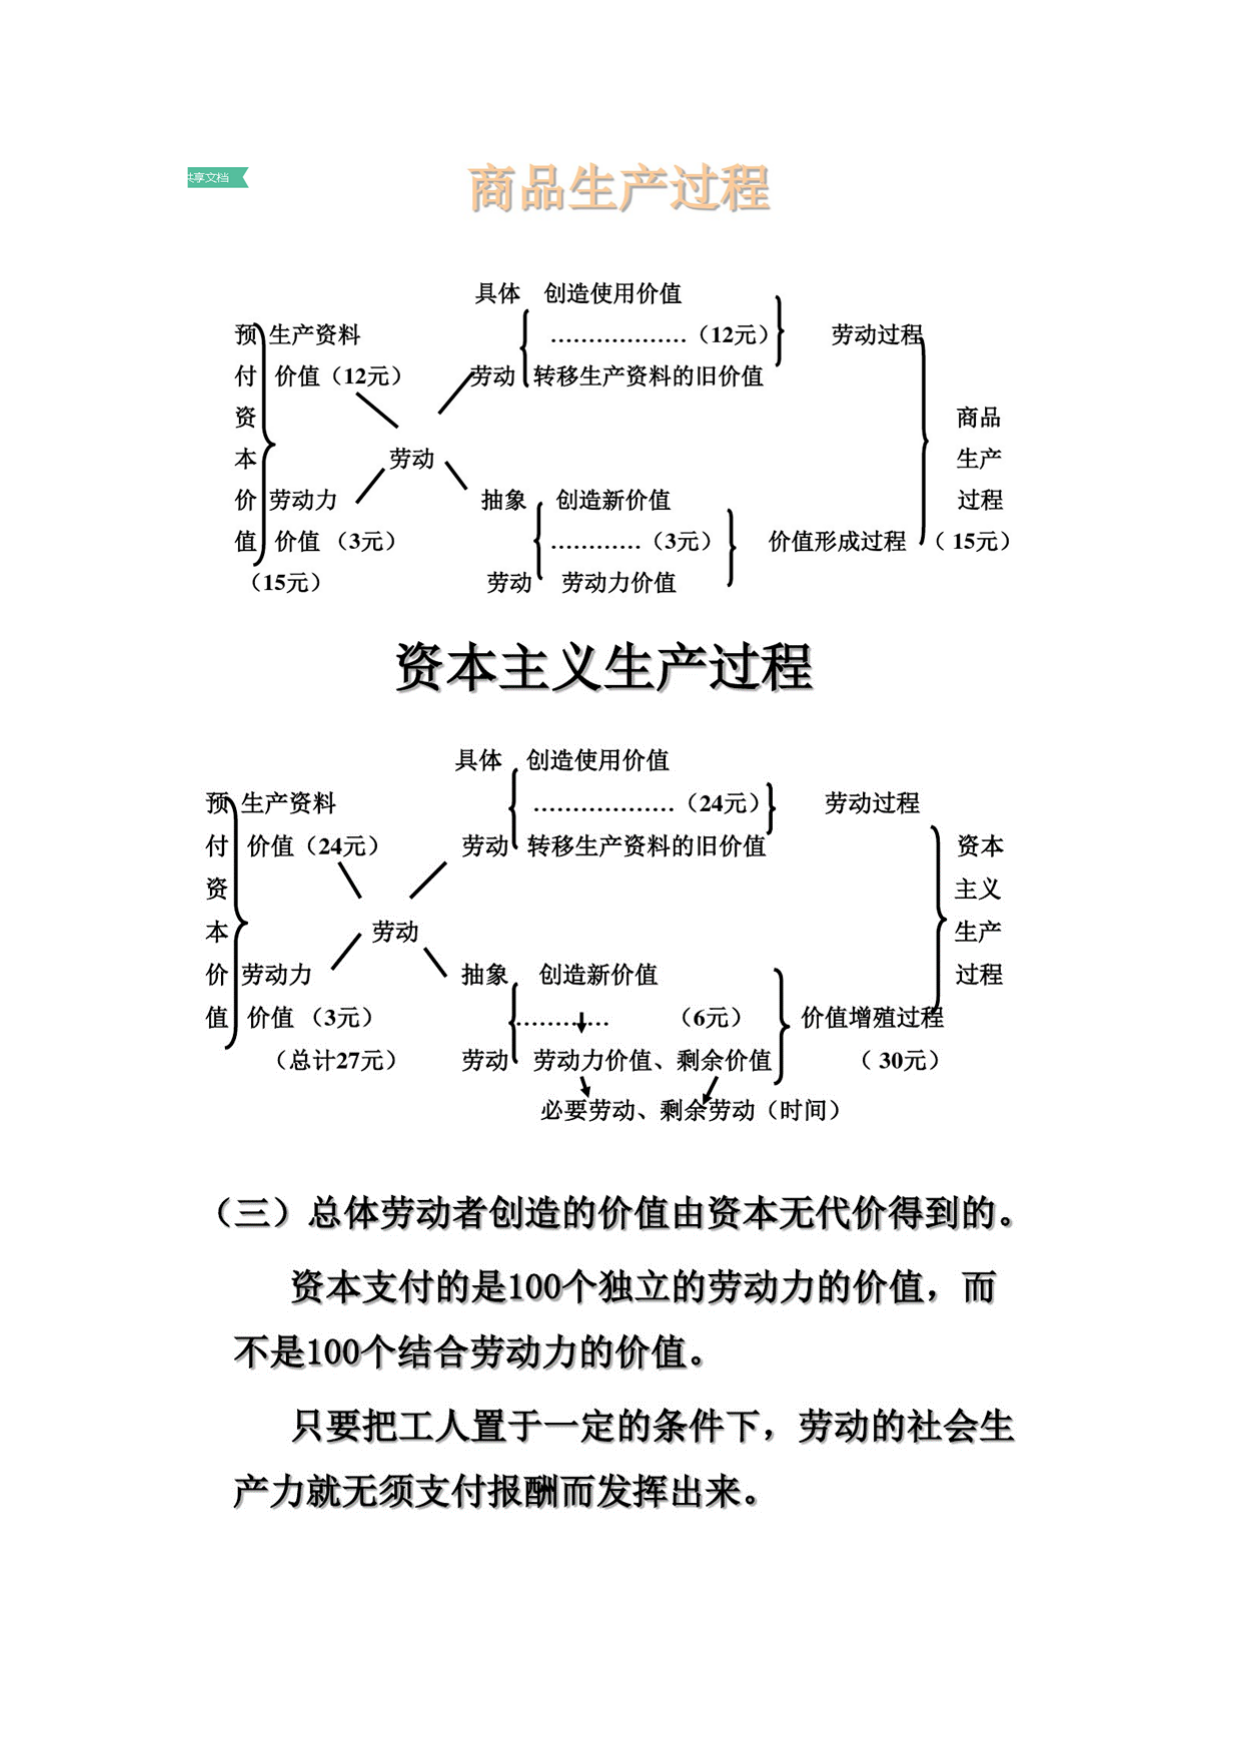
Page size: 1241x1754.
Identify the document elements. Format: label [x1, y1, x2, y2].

picture [187, 617, 1053, 1143]
picture [187, 1169, 1053, 1553]
picture [187, 162, 1053, 616]
